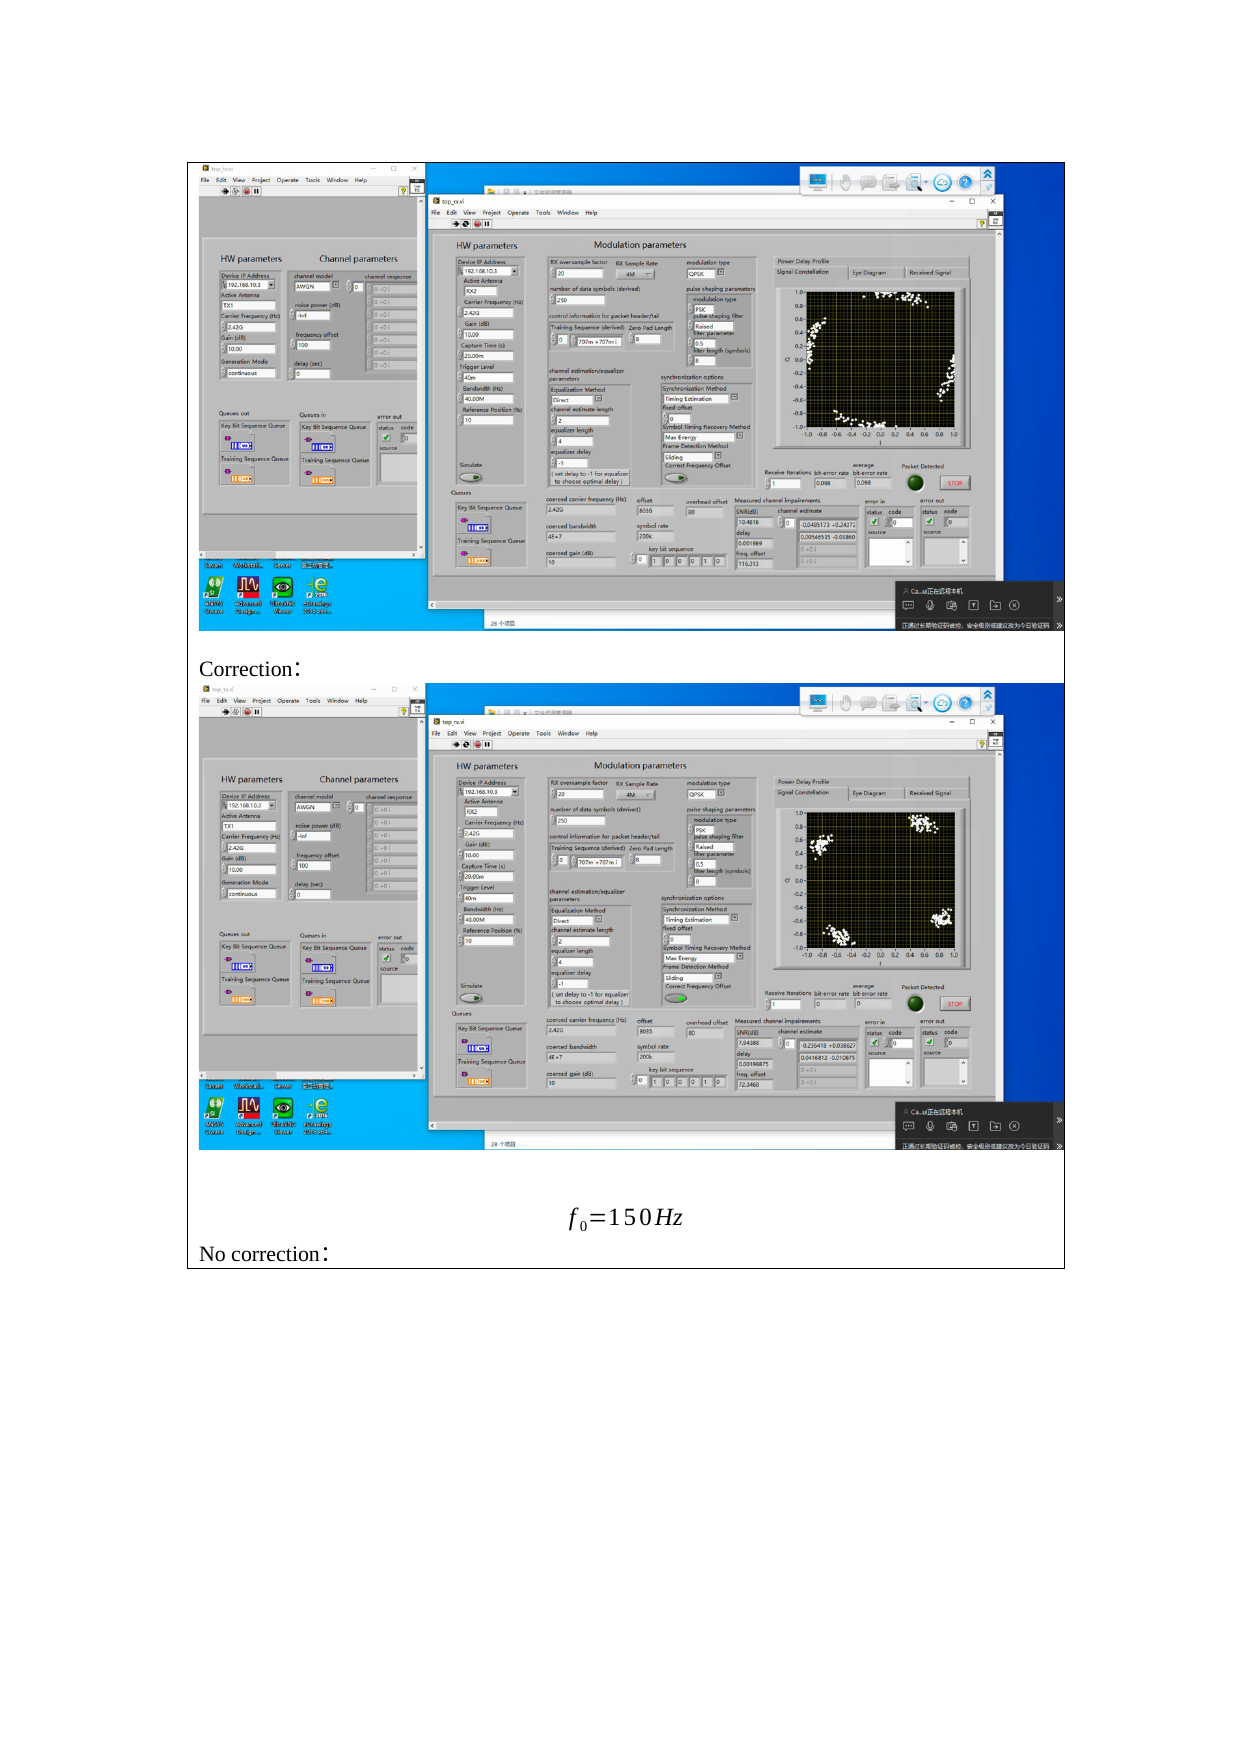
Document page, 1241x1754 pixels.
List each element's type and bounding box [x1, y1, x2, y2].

table_cell [188, 163, 1064, 1268]
picture [304, 602, 330, 606]
picture [198, 683, 1064, 1150]
picture [198, 163, 1064, 631]
picture [303, 1084, 328, 1088]
picture [311, 1099, 327, 1117]
picture [303, 563, 328, 567]
picture [204, 1098, 223, 1118]
picture [239, 1098, 259, 1118]
picture [272, 578, 292, 597]
picture [204, 577, 223, 597]
picture [238, 577, 258, 598]
picture [307, 579, 326, 597]
picture [273, 1099, 292, 1118]
